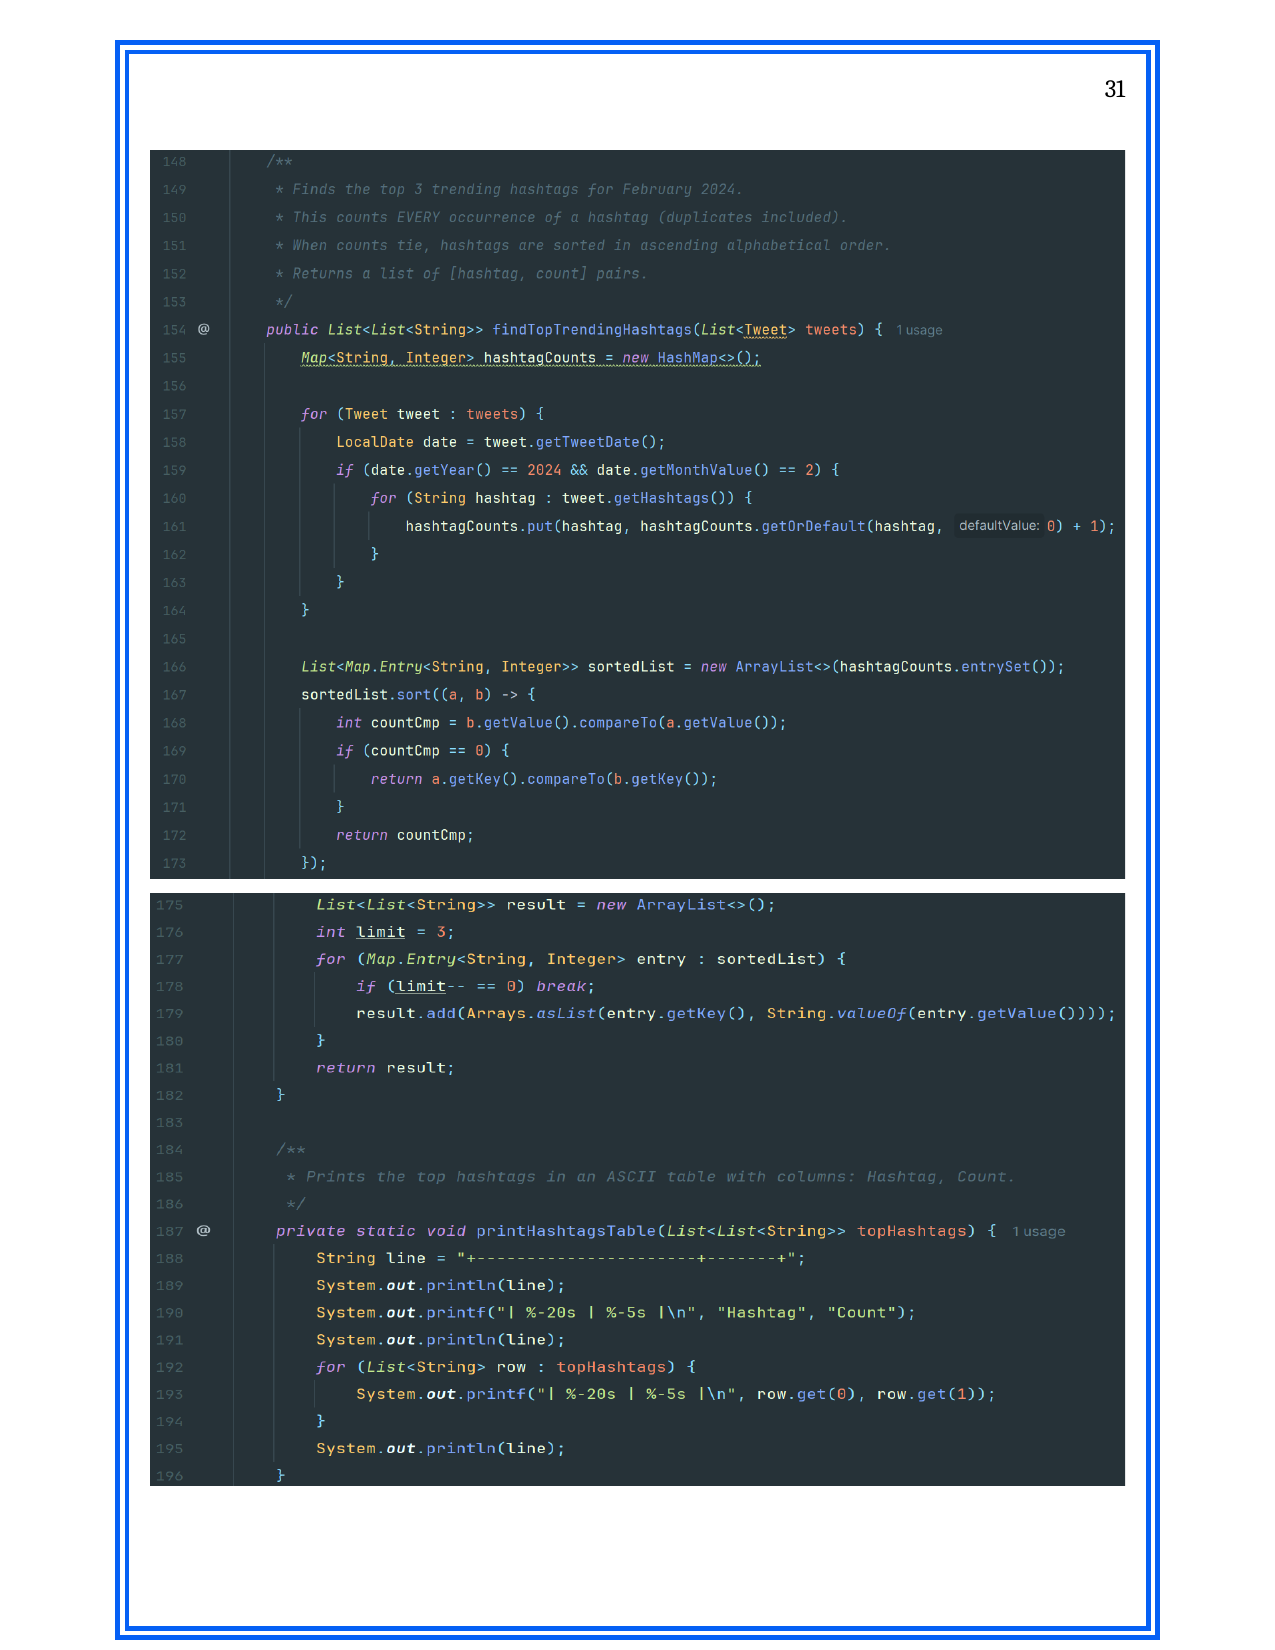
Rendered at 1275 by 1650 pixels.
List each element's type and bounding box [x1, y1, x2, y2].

picture [150, 150, 1125, 879]
picture [150, 893, 1125, 1486]
